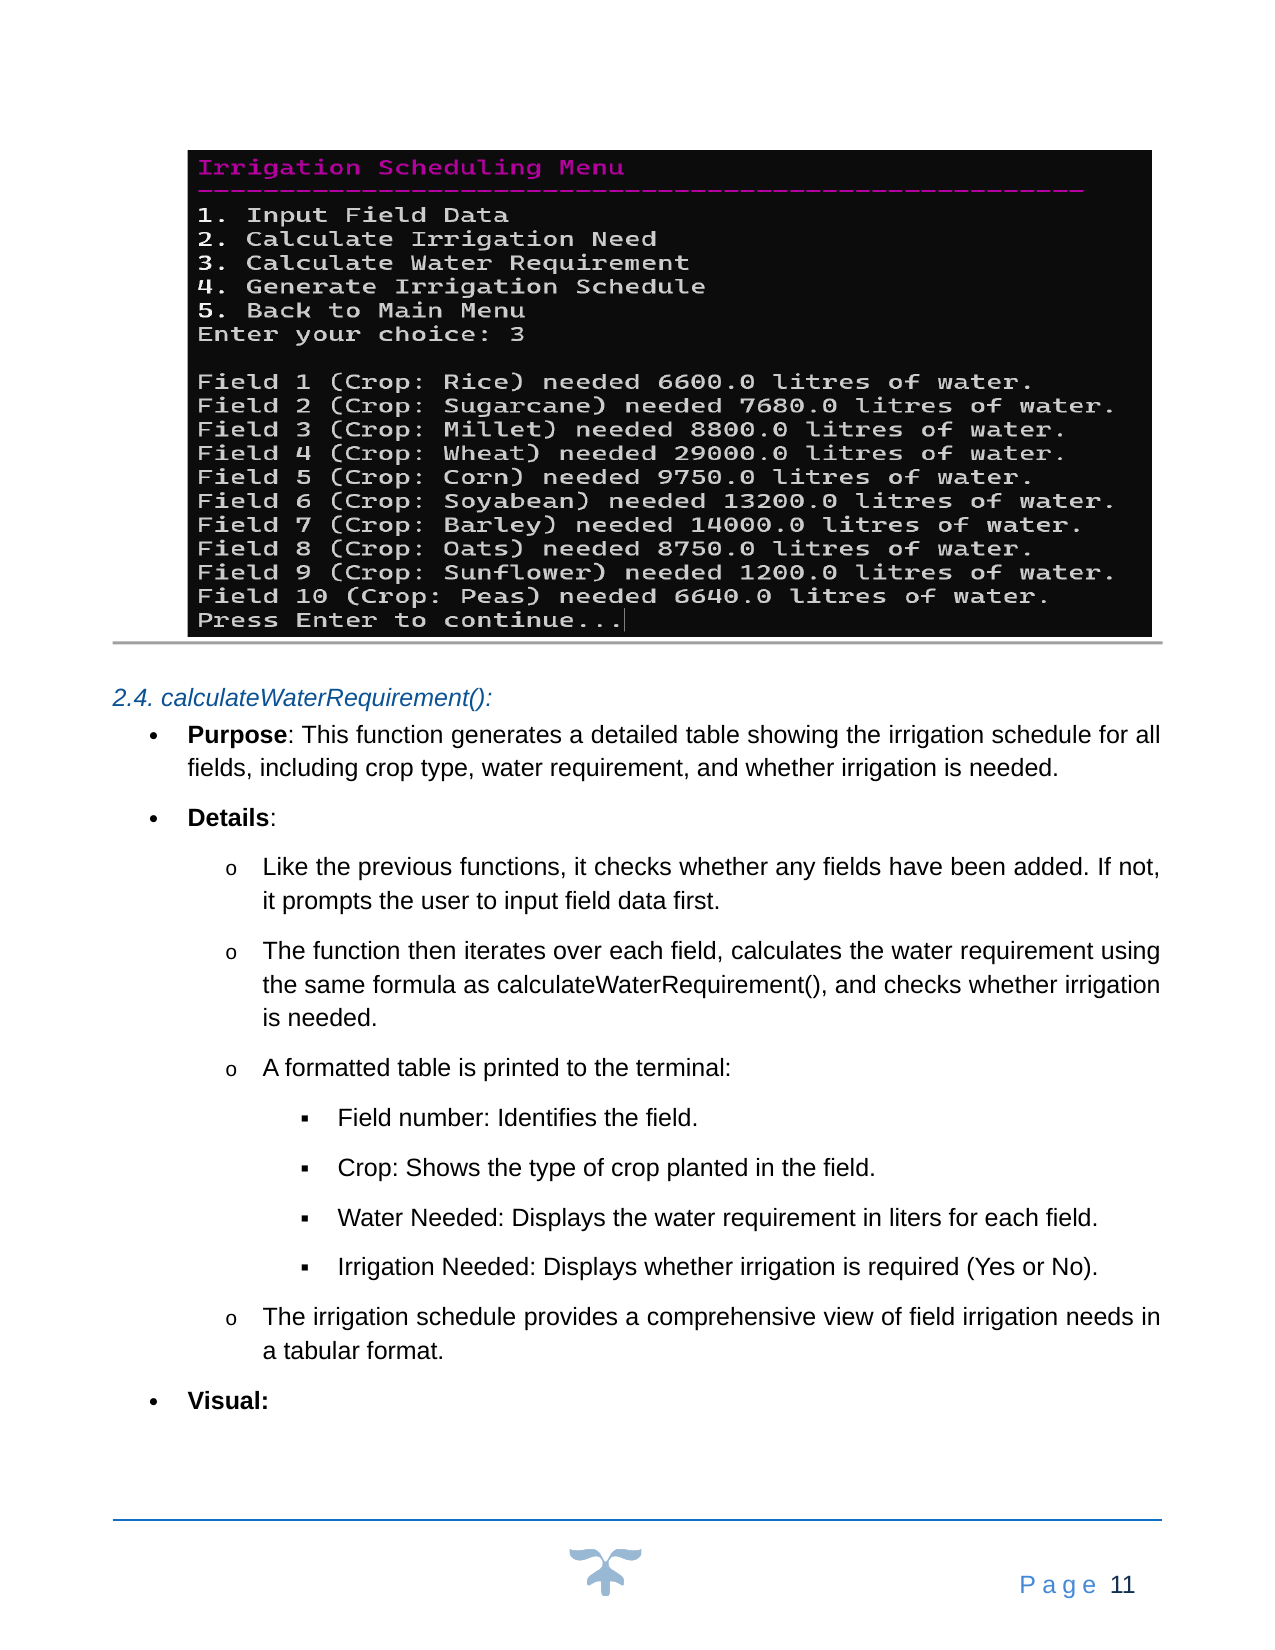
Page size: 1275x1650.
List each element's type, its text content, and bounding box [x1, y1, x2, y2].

list Crop: Shows the type of crop planted in the field. [300, 1153, 1162, 1182]
list Purpose: This function generates a detailed table showing the irrigation schedule for all fields, including crop type, water requirement, and whether irrigation is needed. [150, 720, 1162, 782]
list Water Needed: Displays the water requirement in liters for each field. [300, 1203, 1162, 1231]
subtitle 2.4. calculateWaterRequirement(): [112, 683, 1162, 711]
list Details: [150, 802, 1162, 831]
list A formatted table is printed to the terminal: [225, 1052, 1162, 1082]
list Irrigation Needed: Displays whether irrigation is required (Yes or No). [300, 1252, 1162, 1281]
list The function then iterates over each field, calculates the water requirement using the same formula as calculateWaterRequirement(), and checks whether irrigation is needed. [225, 936, 1162, 1032]
list Like the previous functions, it checks whether any fields have been added. If not, it prompts the user to input field data first. [225, 852, 1162, 915]
list The irrigation schedule provides a comprehensive view of field irrigation needs in a tabular format. [225, 1302, 1162, 1365]
list Visual: [150, 1386, 1162, 1414]
list Field number: Identifies the field. [300, 1103, 1162, 1132]
picture [187, 150, 1152, 637]
